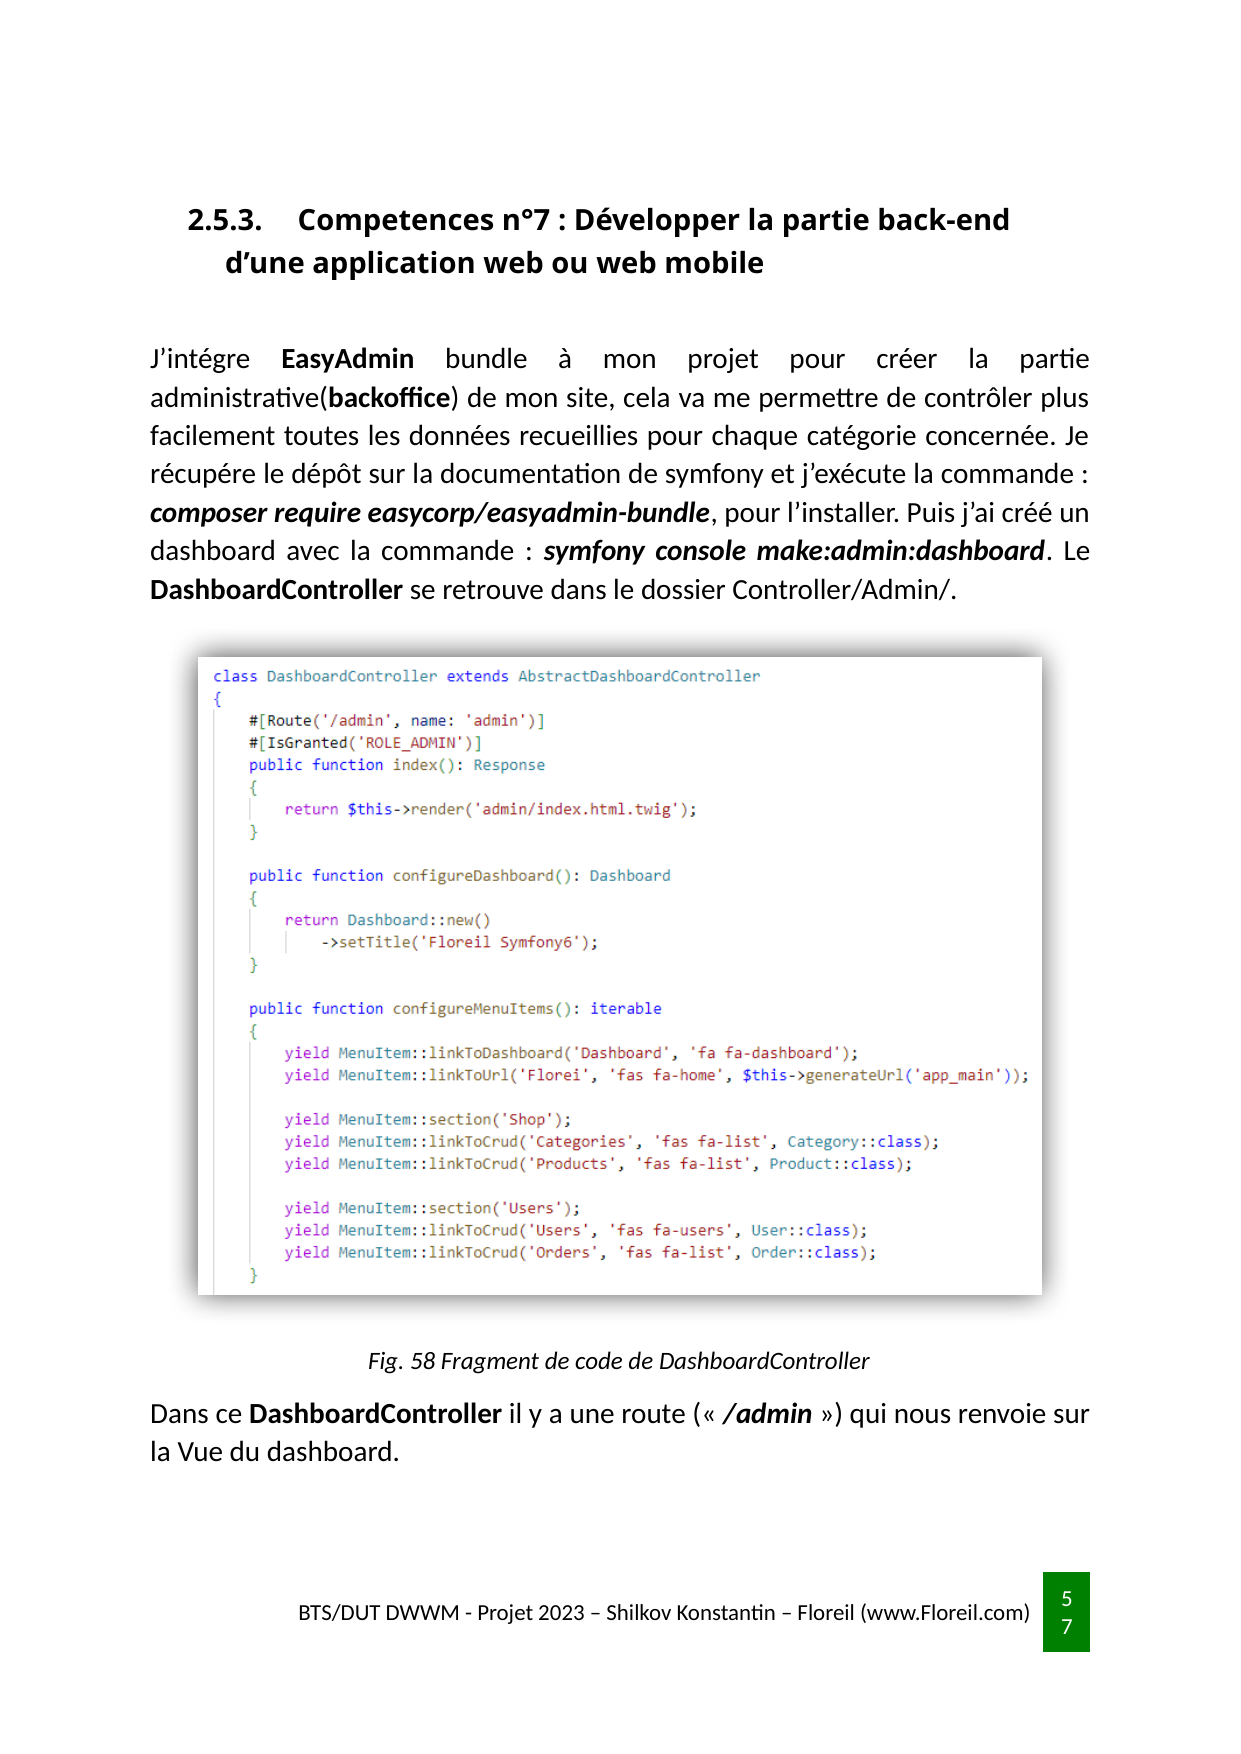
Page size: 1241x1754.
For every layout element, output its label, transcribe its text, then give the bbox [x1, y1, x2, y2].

text Fig. 58 Fragment de code de DashboardController [150, 1345, 1090, 1376]
subtitle Competences n°7 : Développer la partie back-end d’une application web ou web mobile [187, 199, 1090, 282]
text J’intégre EasyAdmin bundle à mon projet pour créer la partie administrative(backoffice) de mon site, cela va me permettre de contrôler plus facilement toutes les données recueillies pour chaque catégorie concernée. Je récupére le dépôt sur la documentation de symfony et j’exécute la commande : composer require easycorp/easyadmin-bundle, pour l’installer. Puis j’ai créé un dashboard avec la commande : symfony console make:admin:dashboard. Le DashboardController se retrouve dans le dossier Controller/Admin/. [150, 340, 1090, 607]
text Dans ce DashboardController il y a une route (« /admin ») qui nous renvoie sur la Vue du dashboard. [150, 1395, 1090, 1469]
picture [198, 657, 1042, 1295]
